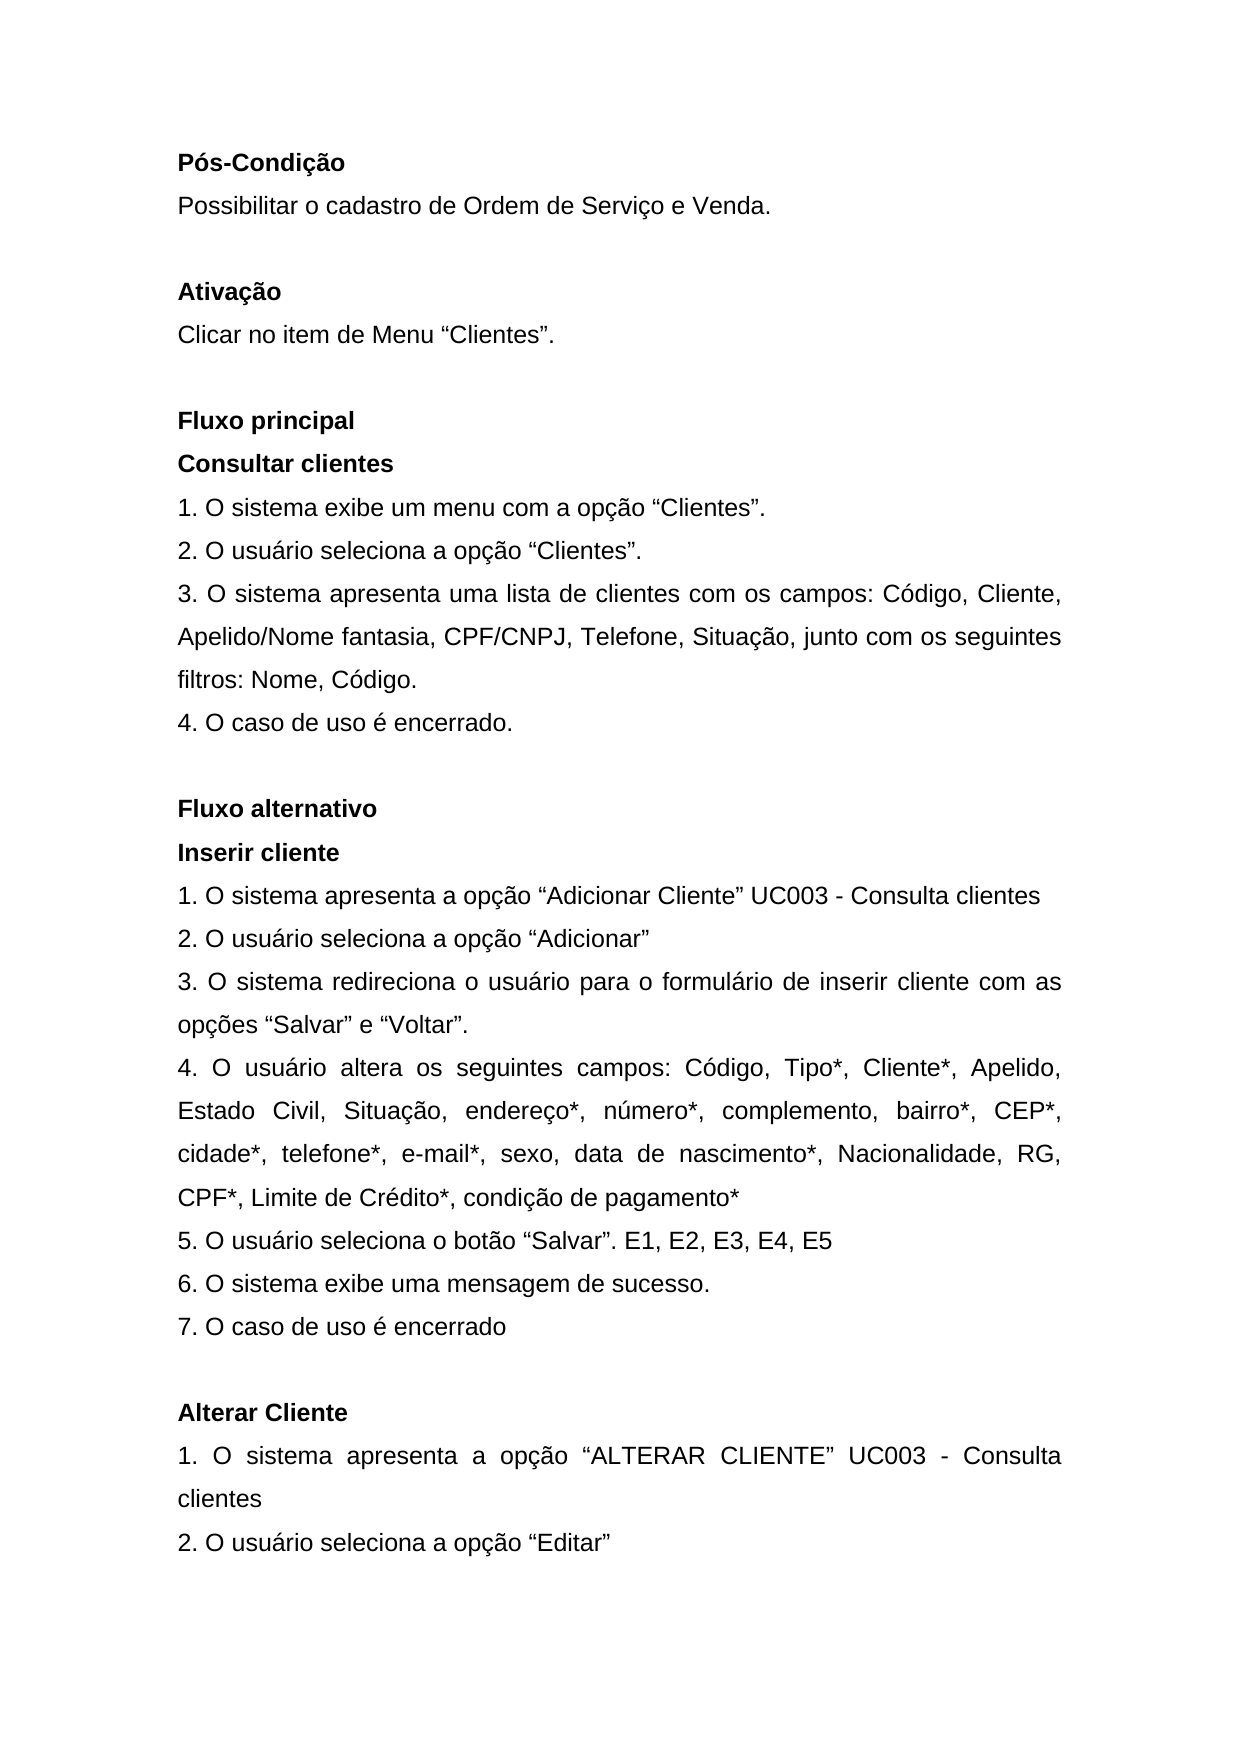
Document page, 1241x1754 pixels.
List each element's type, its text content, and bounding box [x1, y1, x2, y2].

text 2. O usuário seleciona a opção “Clientes”. [177, 536, 1063, 564]
text 4. O caso de uso é encerrado. [177, 708, 1063, 737]
text Fluxo alternativo [177, 794, 1063, 823]
text Ativação [177, 277, 1063, 306]
text 3. O sistema apresenta uma lista de clientes com os campos: Código, Cliente, Apelido/Nome fantasia, CPF/CNPJ, Telefone, Situação, junto com os seguintes filtros: Nome, Código. [177, 579, 1063, 694]
text 5. O usuário seleciona o botão “Salvar”. E1, E2, E3, E4, E5 [177, 1226, 1063, 1254]
text 1. O sistema apresenta a opção “Adicionar Cliente” UC003 - Consulta clientes [177, 881, 1063, 909]
text Inserir cliente [177, 838, 1063, 866]
text Alterar Cliente [177, 1398, 1063, 1427]
text 6. O sistema exibe uma mensagem de sucesso. [177, 1269, 1063, 1298]
text 2. O usuário seleciona a opção “Adicionar” [177, 924, 1063, 953]
text 1. O sistema apresenta a opção “ALTERAR CLIENTE” UC003 - Consulta clientes [177, 1441, 1063, 1513]
text 1. O sistema exibe um menu com a opção “Clientes”. [177, 493, 1063, 521]
text 2. O usuário seleciona a opção “Editar” [177, 1528, 1063, 1556]
text 7. O caso de uso é encerrado [177, 1312, 1063, 1341]
text Pós-Condição [177, 148, 1063, 176]
text 4. O usuário altera os seguintes campos: Código, Tipo*, Cliente*, Apelido, Estado Civil, Situação, endereço*, número*, complemento, bairro*, CEP*, cidade*, telefone*, e-mail*, sexo, data de nascimento*, Nacionalidade, RG, CPF*, Limite de Crédito*, condição de pagamento* [177, 1053, 1063, 1211]
text Consultar clientes [177, 449, 1063, 478]
text 3. O sistema redireciona o usuário para o formulário de inserir cliente com as opções “Salvar” e “Voltar”. [177, 967, 1063, 1039]
text Fluxo principal [177, 406, 1063, 435]
text Possibilitar o cadastro de Ordem de Serviço e Venda. [177, 191, 1063, 219]
text Clicar no item de Menu “Clientes”. [177, 320, 1063, 349]
